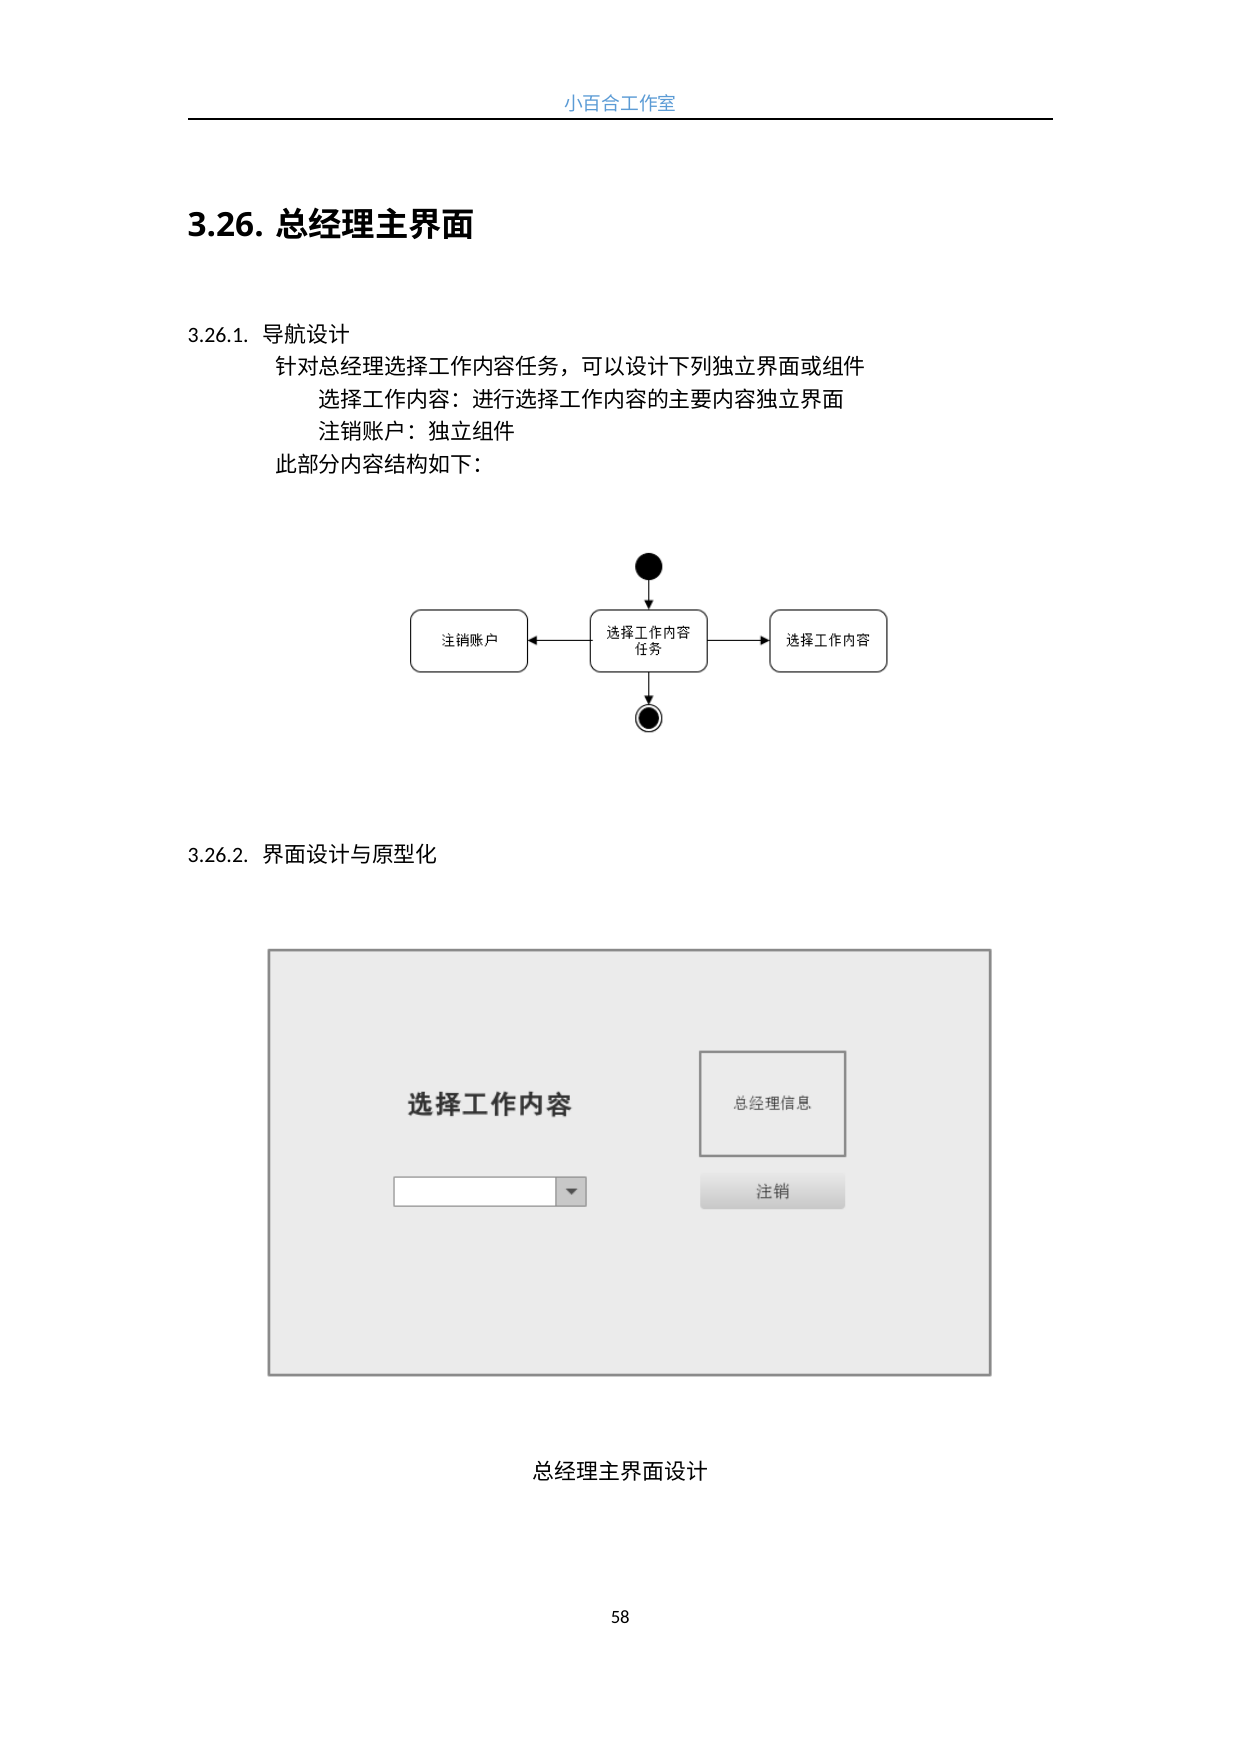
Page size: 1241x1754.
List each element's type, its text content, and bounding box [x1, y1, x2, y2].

list 此部分内容结构如下： [262, 446, 1053, 478]
text 总经理主界面设计 [187, 1454, 1053, 1486]
list 导航设计 [187, 316, 1053, 349]
subtitle 总经理主界面 [187, 189, 1053, 254]
text 选择工作内容：进行选择工作内容的主要内容独立界面 [306, 381, 1053, 414]
picture [225, 478, 1091, 804]
text 注销账户：独立组件 [262, 414, 1053, 446]
picture [187, 868, 1053, 1438]
list 界面设计与原型化 [187, 836, 1053, 868]
text 针对总经理选择工作内容任务，可以设计下列独立界面或组件 [262, 349, 1053, 381]
